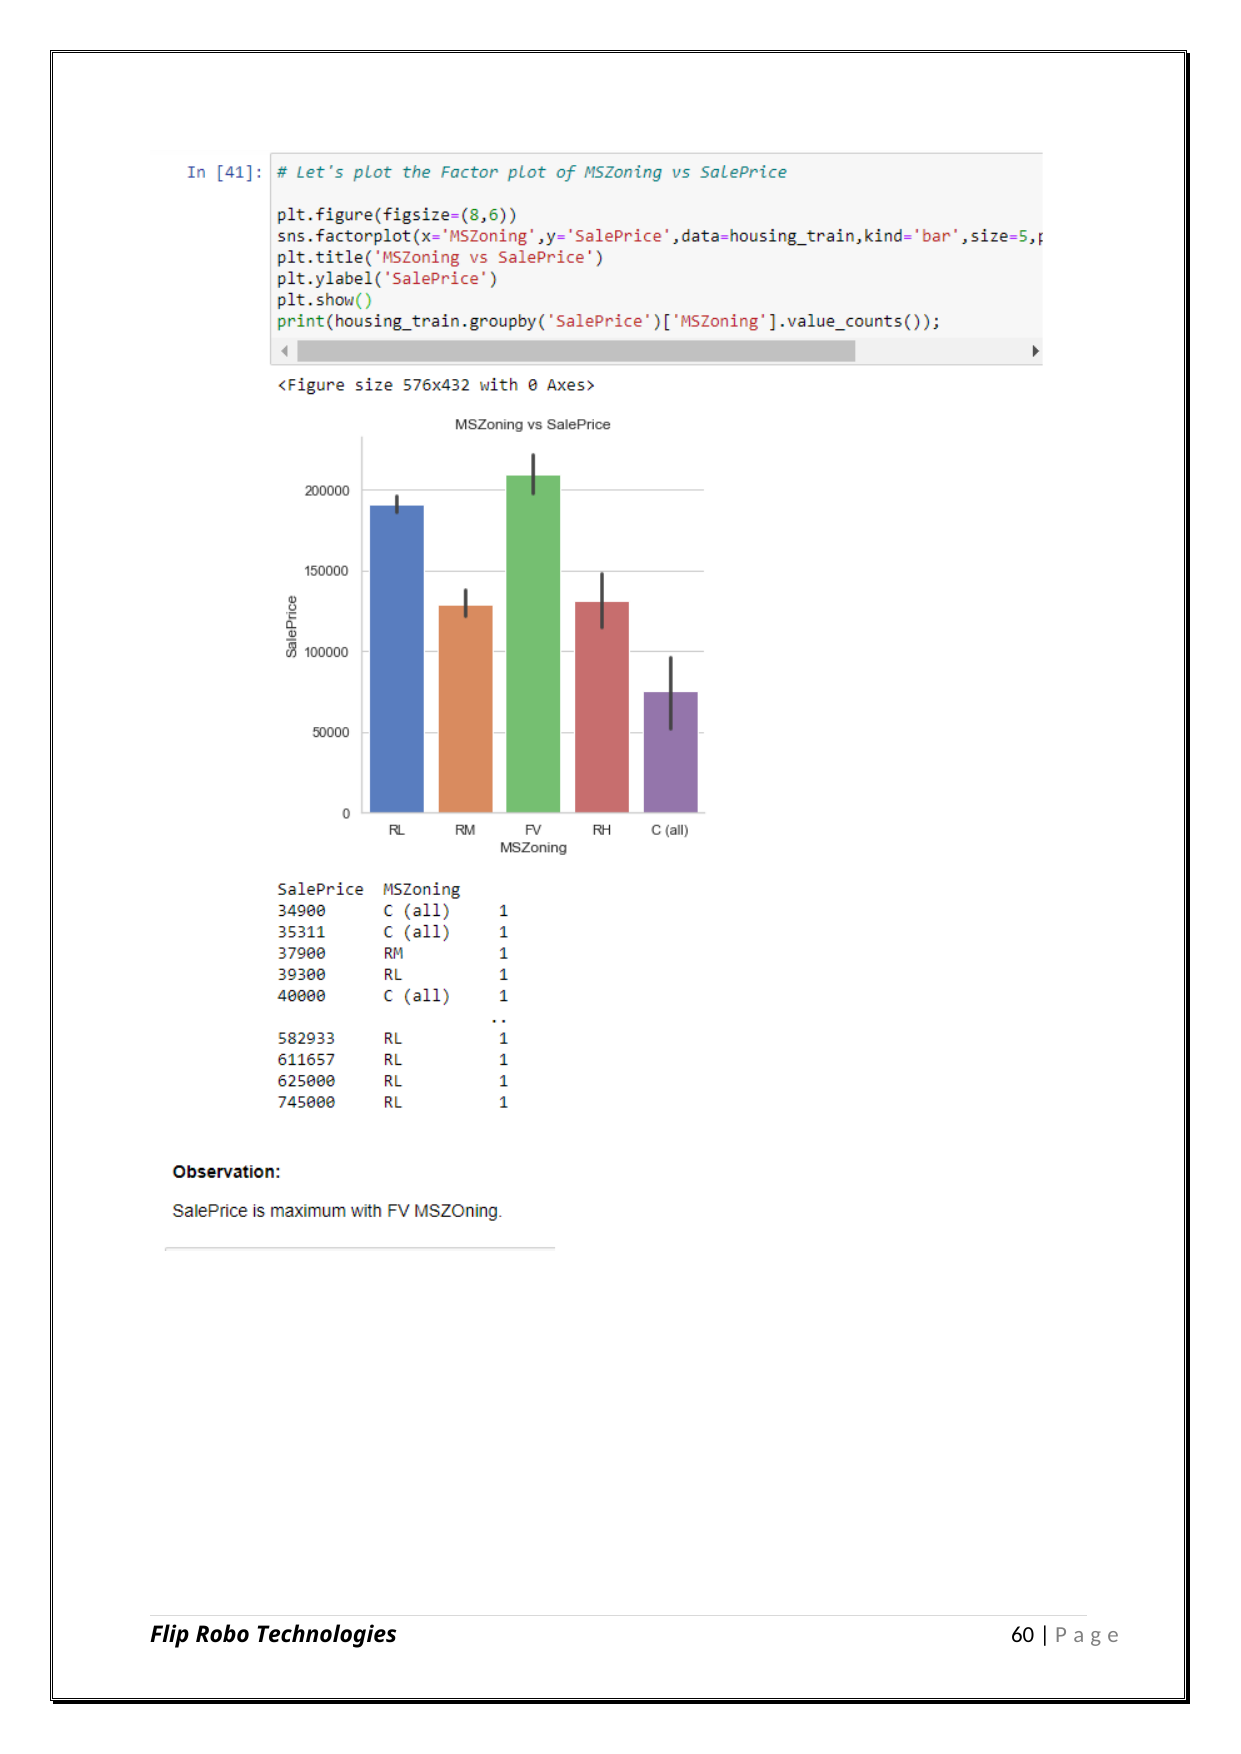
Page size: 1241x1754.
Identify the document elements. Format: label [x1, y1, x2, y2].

picture [150, 1139, 555, 1251]
picture [150, 150, 1043, 1109]
